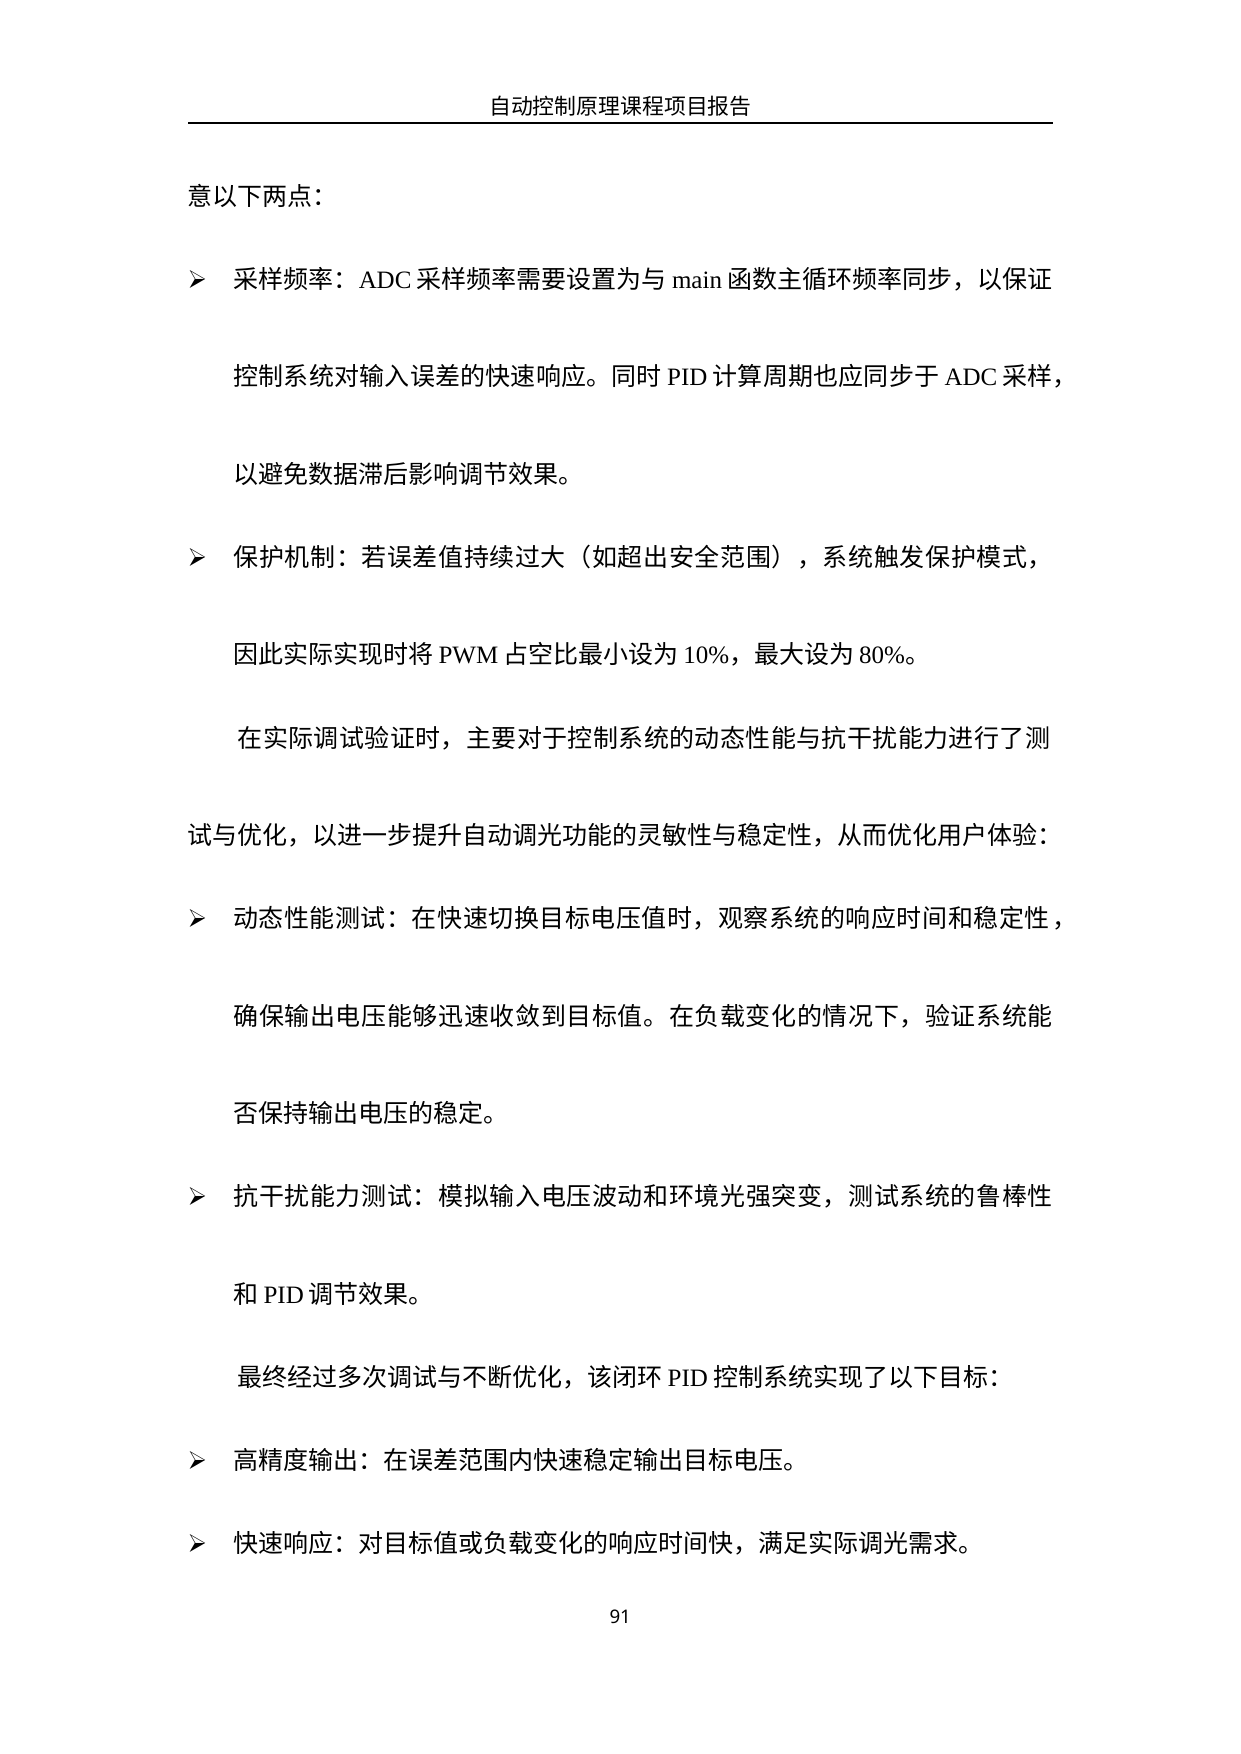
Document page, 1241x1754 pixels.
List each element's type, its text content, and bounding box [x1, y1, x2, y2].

list 采样频率：ADC采样频率需要设置为与main函数主循环频率同步，以保证控制系统对输入误差的快速响应。同时PID计算周期也应同步于ADC采样，以避免数据滞后影响调节效果。 [187, 245, 1053, 505]
list 保护机制：若误差值持续过大（如超出安全范围），系统触发保护模式，因此实际实现时将PWM占空比最小设为10%，最大设为80%。 [187, 523, 1053, 686]
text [187, 162, 1053, 227]
text 在实际调试验证时，主要对于控制系统的动态性能与抗干扰能力进行了测试与优化，以进一步提升自动调光功能的灵敏性与稳定性，从而优化用户体验： [187, 704, 1053, 866]
list 动态性能测试：在快速切换目标电压值时，观察系统的响应时间和稳定性，确保输出电压能够迅速收敛到目标值。在负载变化的情况下，验证系统能否保持输出电压的稳定。 [187, 884, 1053, 1144]
list 高精度输出：在误差范围内快速稳定输出目标电压。 [187, 1426, 1053, 1491]
list 快速响应：对目标值或负载变化的响应时间快，满足实际调光需求。 [187, 1509, 1053, 1574]
list 抗干扰能力测试：模拟输入电压波动和环境光强突变，测试系统的鲁棒性和PID调节效果。 [187, 1162, 1053, 1325]
text 最终经过多次调试与不断优化，该闭环PID控制系统实现了以下目标： [187, 1343, 1053, 1408]
